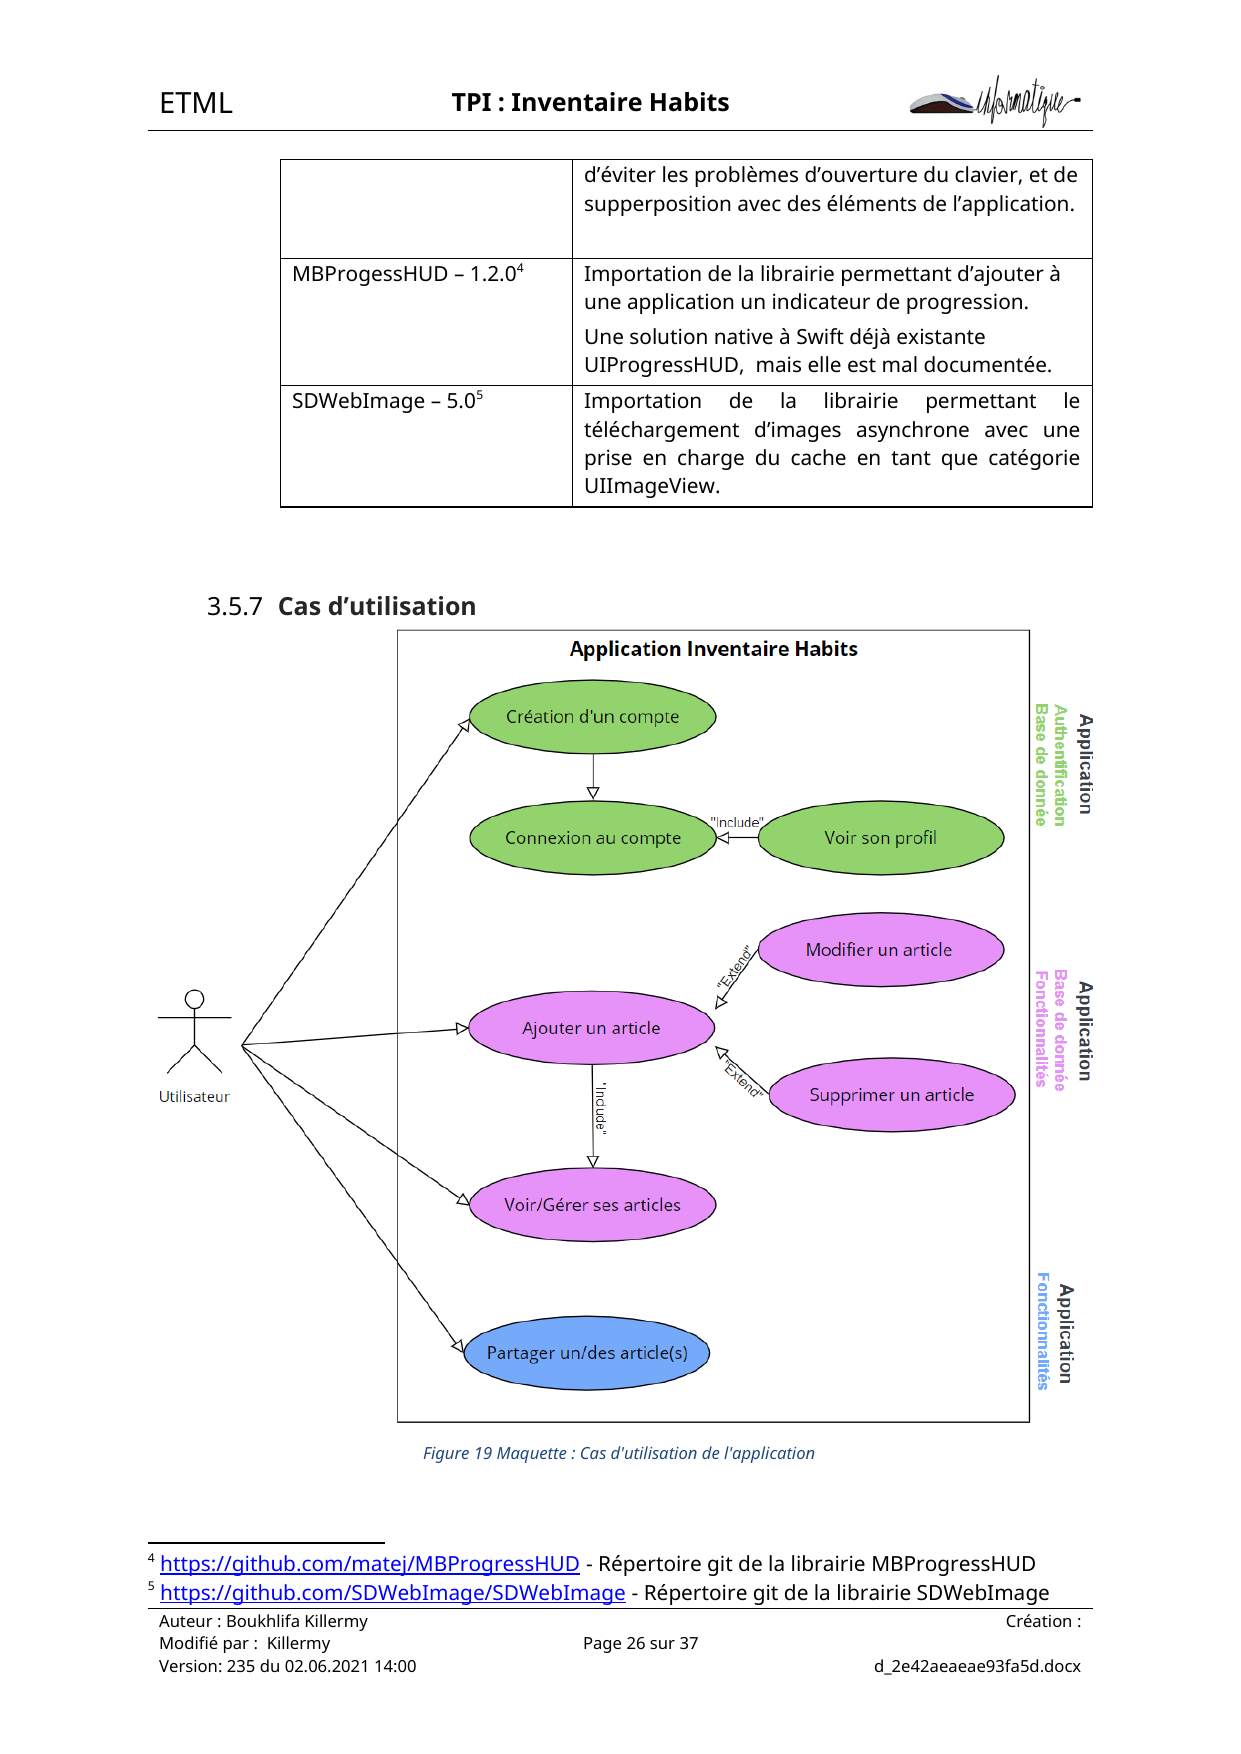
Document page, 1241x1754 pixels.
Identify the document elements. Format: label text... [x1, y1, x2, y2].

table_cell Importation de la librairie permettant d’ajouter à une application un indicateur de progression. Une solution native à Swift déjà existante UIProgressHUD, mais elle est mal documentée. [573, 259, 1092, 385]
subtitle Cas d’utilisation [207, 589, 1092, 623]
picture [149, 625, 1101, 1436]
picture [909, 75, 1082, 128]
table_cell SDWebImage – 5.0 [281, 386, 572, 506]
table_cell MBProgessHUD – 1.2.0 [281, 259, 572, 385]
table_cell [573, 160, 1092, 258]
table_cell Importation de la librairie permettant le téléchargement d’images asynchrone avec une prise en charge du cache en tant que catégorie UIImageView. [573, 386, 1092, 506]
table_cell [281, 160, 572, 258]
